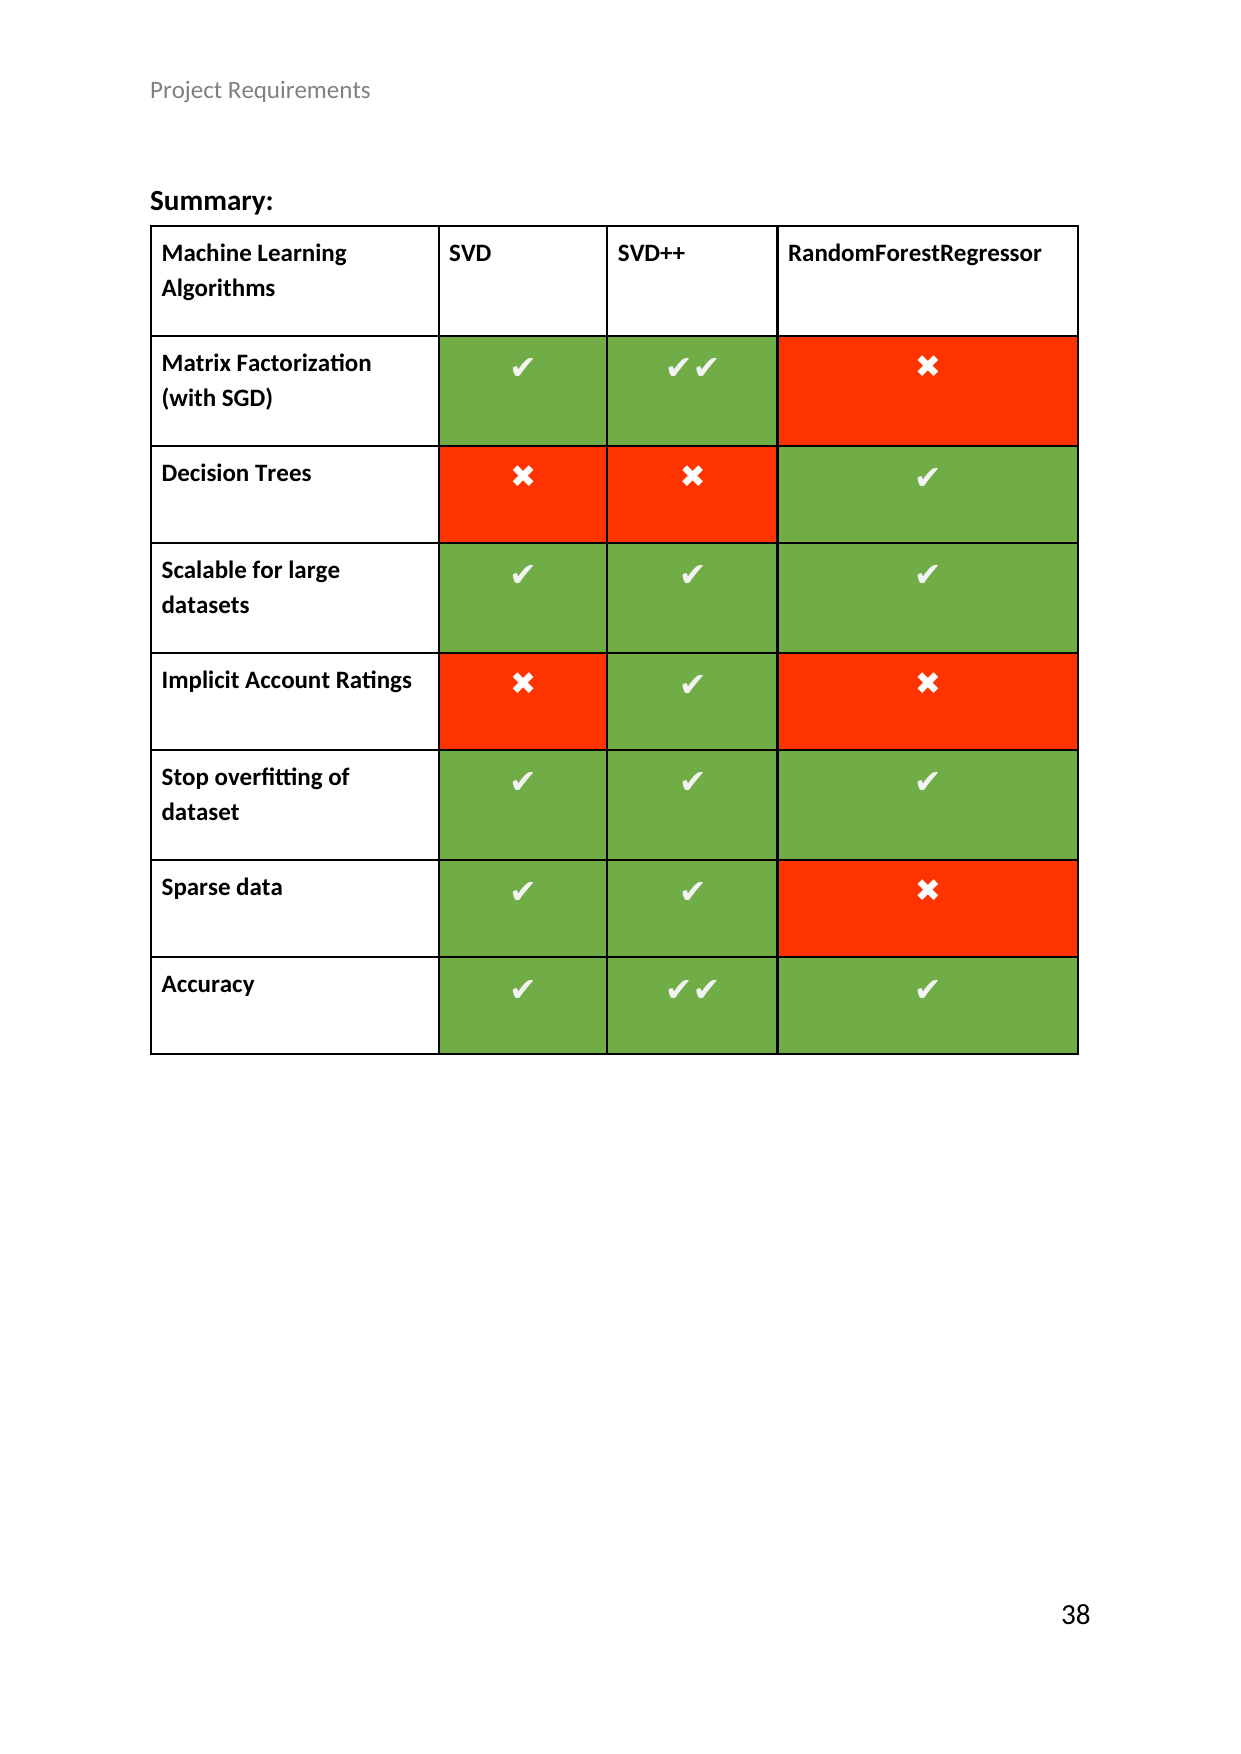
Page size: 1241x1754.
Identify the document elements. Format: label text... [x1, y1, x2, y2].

table_header SVD++ [608, 227, 776, 335]
table_cell ✔✔ [608, 337, 776, 445]
table_cell ✔ [608, 861, 776, 956]
table_cell ✔ [440, 544, 606, 652]
table_cell ✔ [608, 751, 776, 859]
table_cell Matrix Factorization (with SGD) [152, 337, 438, 445]
table_cell Decision Trees [152, 447, 438, 542]
table_cell ✖ [779, 861, 1077, 956]
table_cell ✔ [440, 958, 606, 1053]
table_cell ✖ [440, 654, 606, 749]
table_cell ✖ [779, 337, 1077, 445]
table_cell Stop overfitting of dataset [152, 751, 438, 859]
table_header SVD [440, 227, 606, 335]
table_cell ✔ [440, 337, 606, 445]
table_cell ✔ [440, 861, 606, 956]
table_cell ✖ [440, 447, 606, 542]
table_cell Implicit Account Ratings [152, 654, 438, 749]
table_cell ✔ [779, 544, 1077, 652]
table_cell Scalable for large datasets [152, 544, 438, 652]
table_cell Sparse data [152, 861, 438, 956]
table_header RandomForestRegressor [779, 227, 1077, 335]
table_cell Accuracy [152, 958, 438, 1053]
table_header Machine Learning Algorithms [152, 227, 438, 335]
table_cell ✔ [779, 958, 1077, 1053]
table_cell ✔ [608, 544, 776, 652]
table_cell ✔ [608, 654, 776, 749]
table_cell ✖ [779, 654, 1077, 749]
table_cell ✔ [779, 751, 1077, 859]
table_cell ✔ [779, 447, 1077, 542]
table_cell ✔✔ [608, 958, 776, 1053]
table_cell ✖ [608, 447, 776, 542]
subtitle Summary: [150, 187, 1090, 216]
table_cell ✔ [440, 751, 606, 859]
